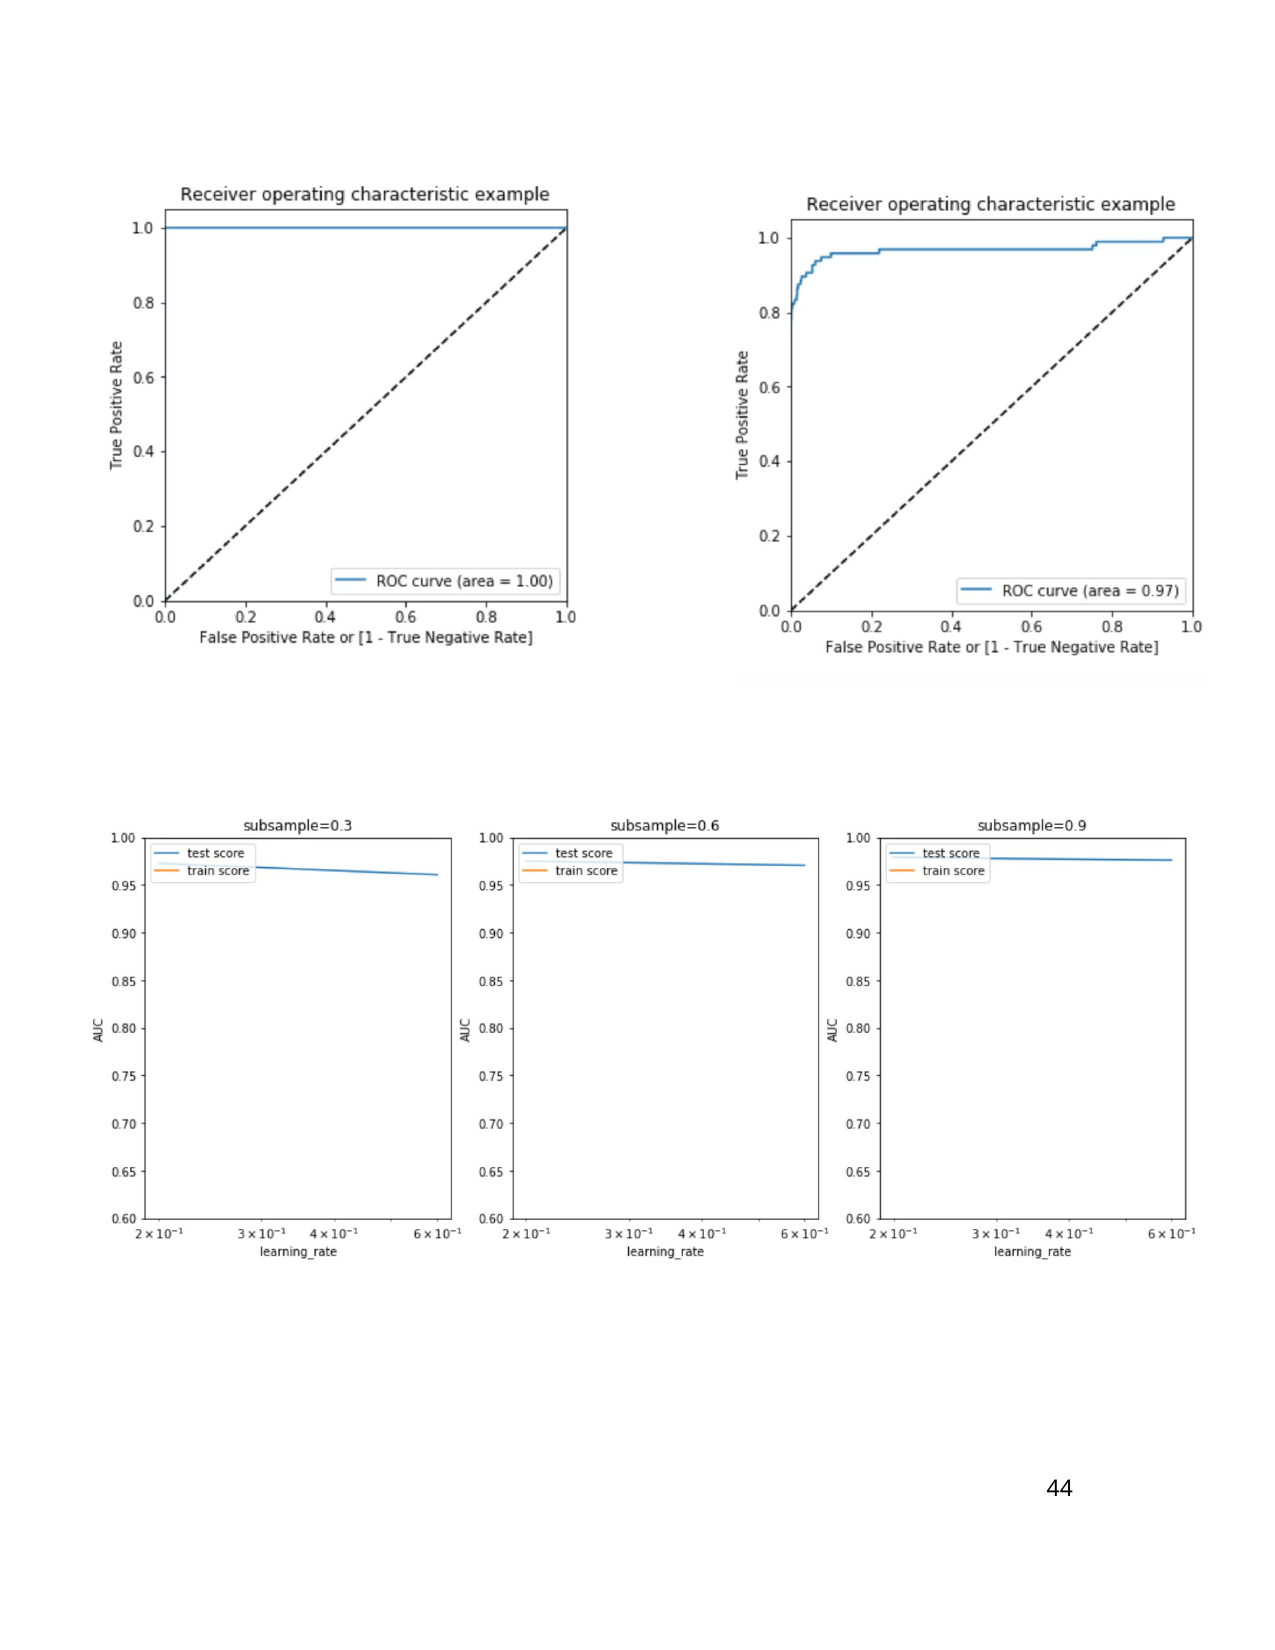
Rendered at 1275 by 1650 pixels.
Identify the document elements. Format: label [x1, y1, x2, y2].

picture [109, 186, 577, 646]
picture [92, 818, 1196, 1260]
picture [735, 195, 1210, 683]
